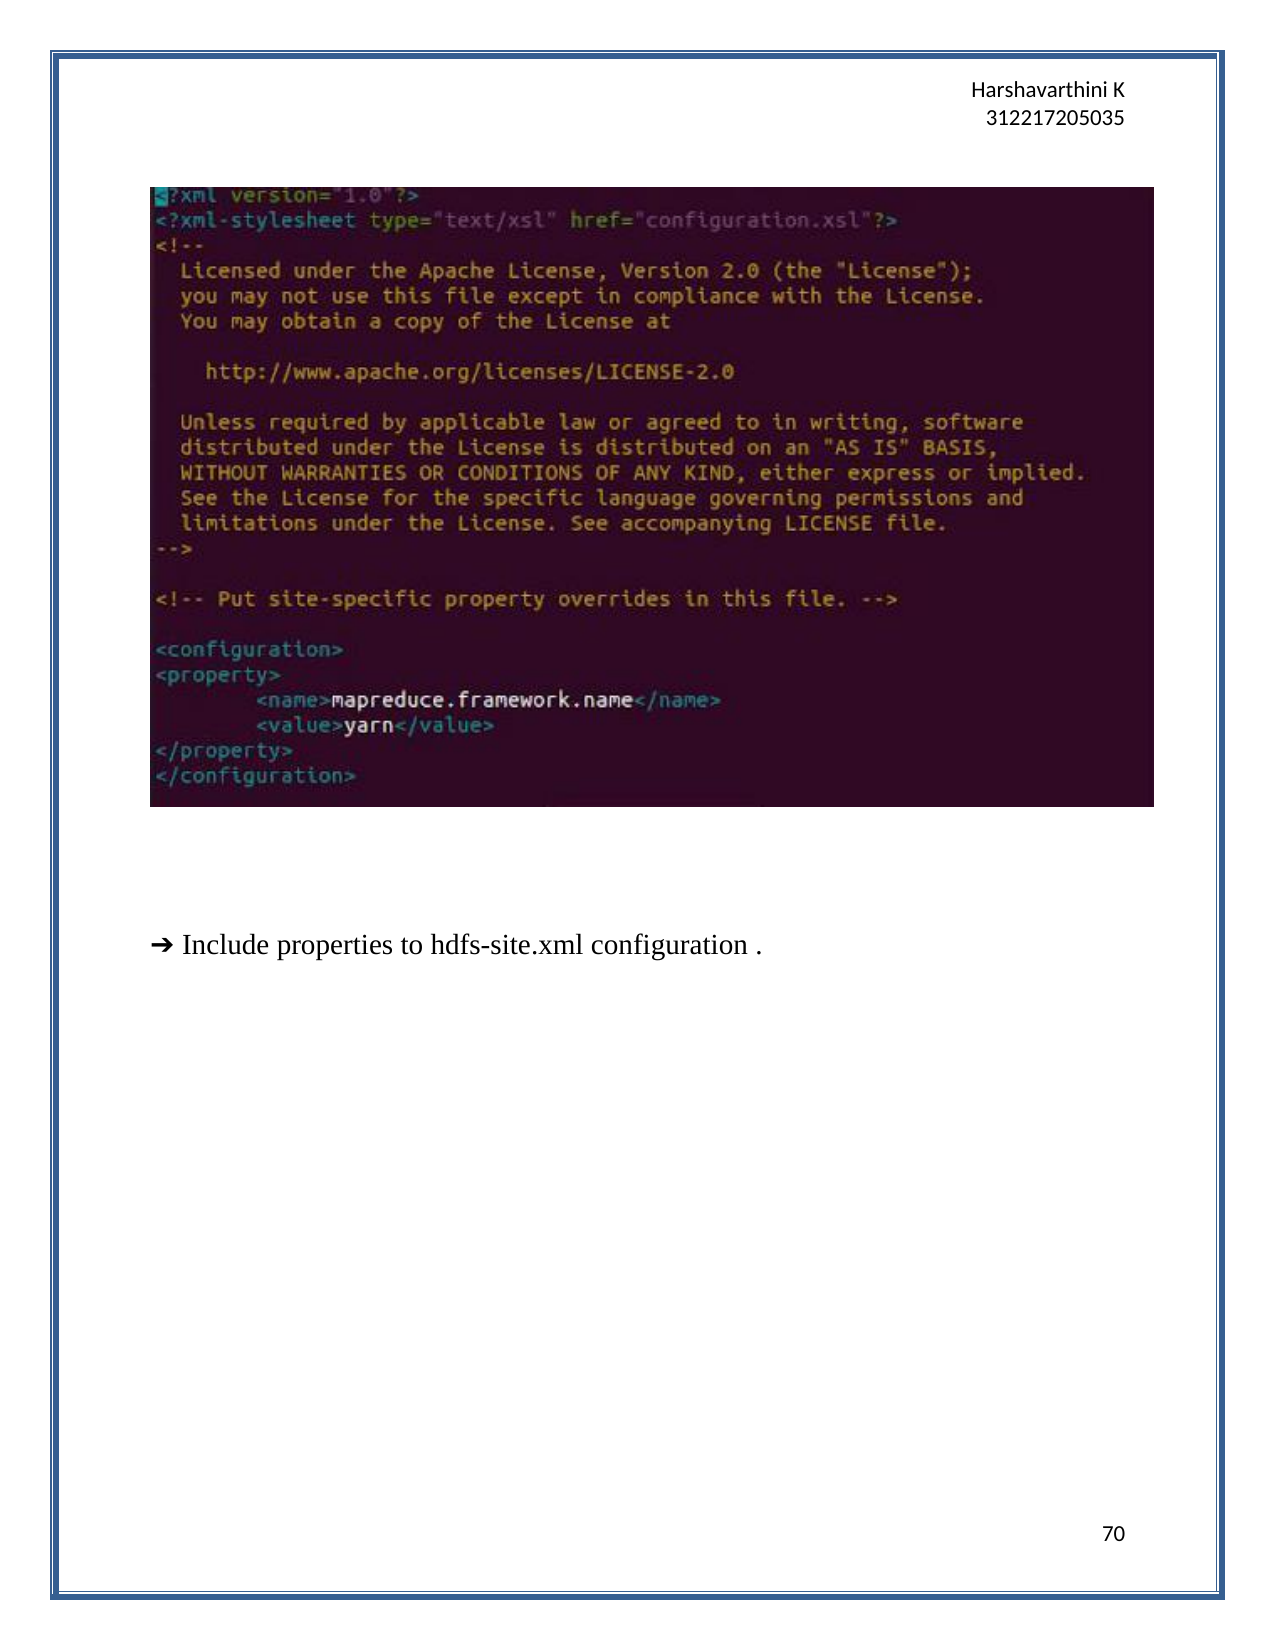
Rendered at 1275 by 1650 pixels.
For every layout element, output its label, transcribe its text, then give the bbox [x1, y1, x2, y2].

text ➔ Include properties to hdfs-site.xml configuration . [150, 924, 1125, 963]
picture [150, 187, 1154, 807]
